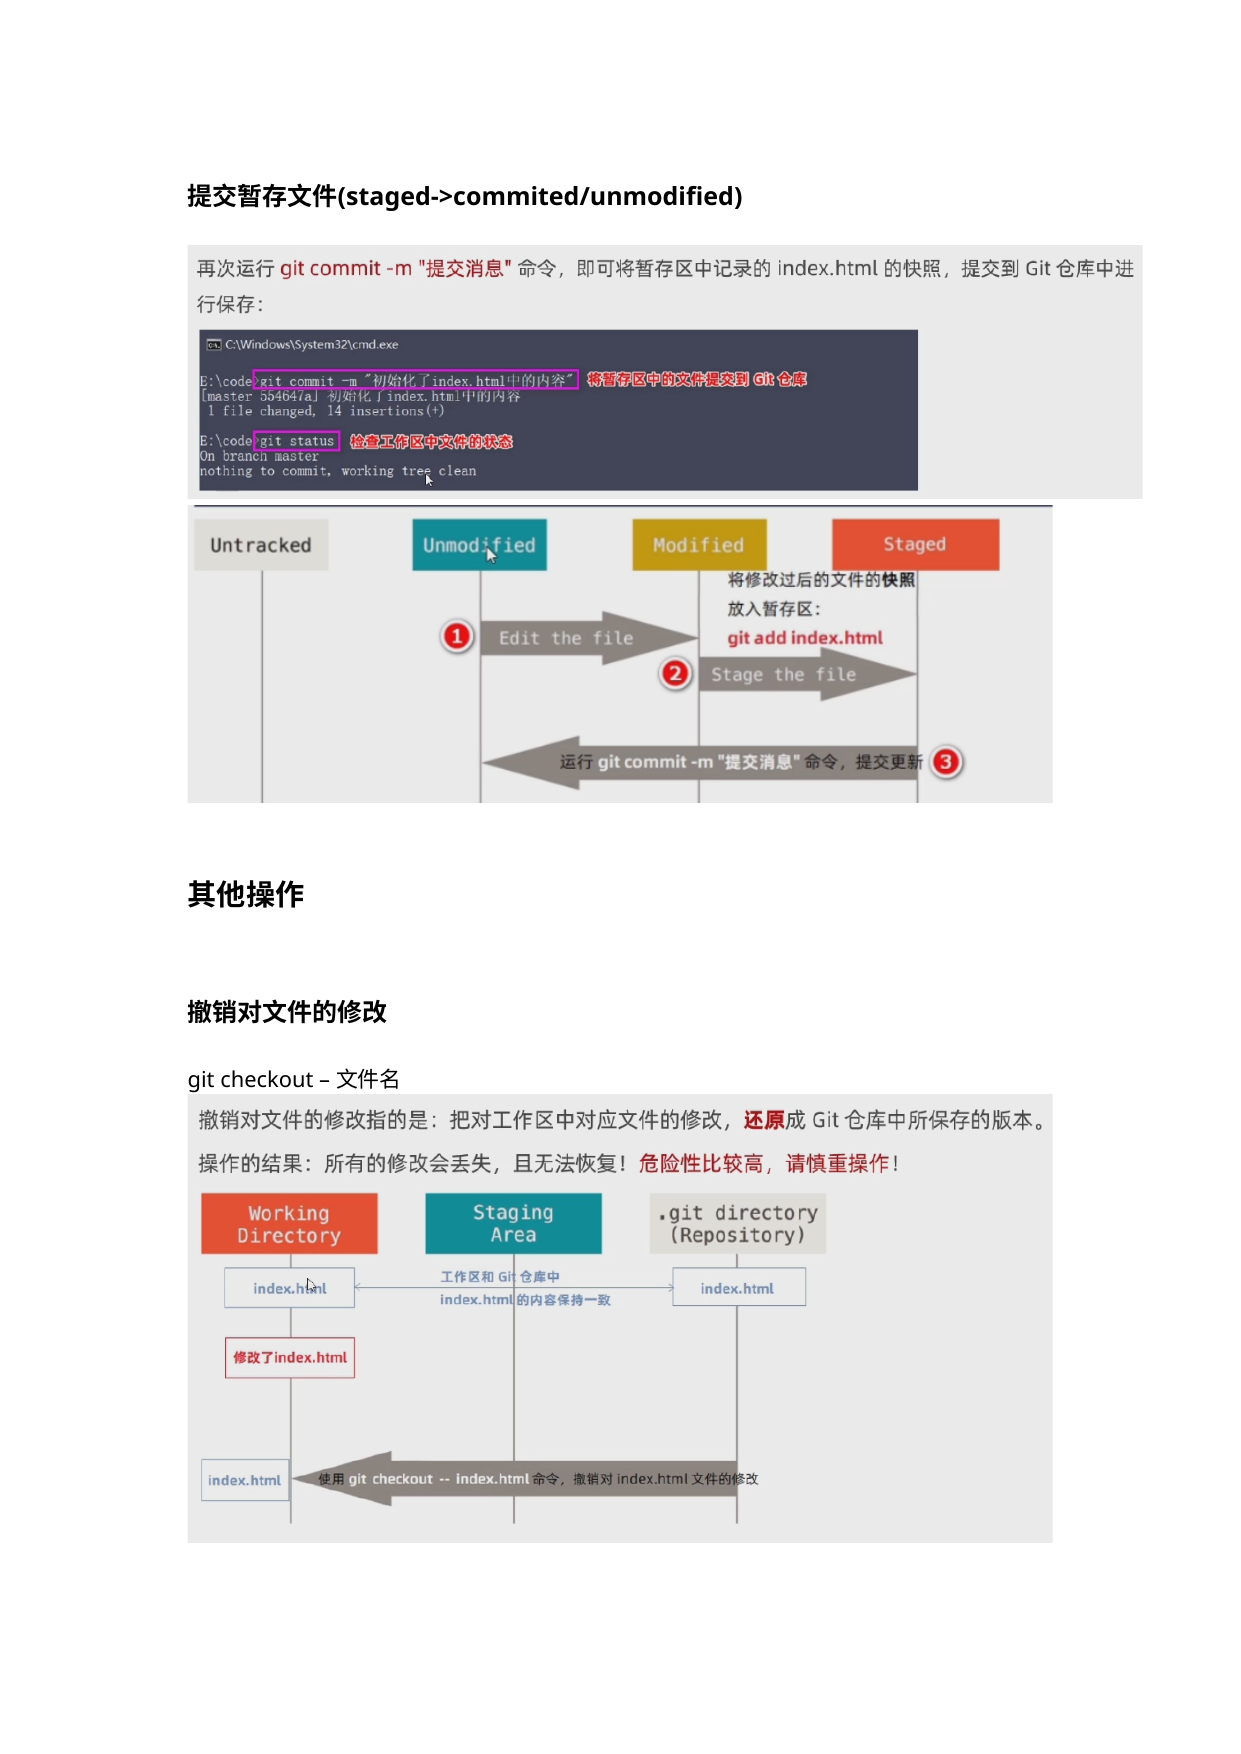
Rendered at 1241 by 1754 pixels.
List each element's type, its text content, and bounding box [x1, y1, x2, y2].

subtitle 撤销对文件的修改 [187, 978, 1053, 1043]
picture [187, 1094, 1053, 1543]
text git checkout – 文件名 [187, 1062, 1053, 1094]
subtitle 其他操作 [187, 860, 1053, 925]
picture [187, 505, 1053, 803]
subtitle 提交暂存文件(staged->commited/unmodified) [187, 162, 1053, 227]
picture [187, 245, 1143, 499]
